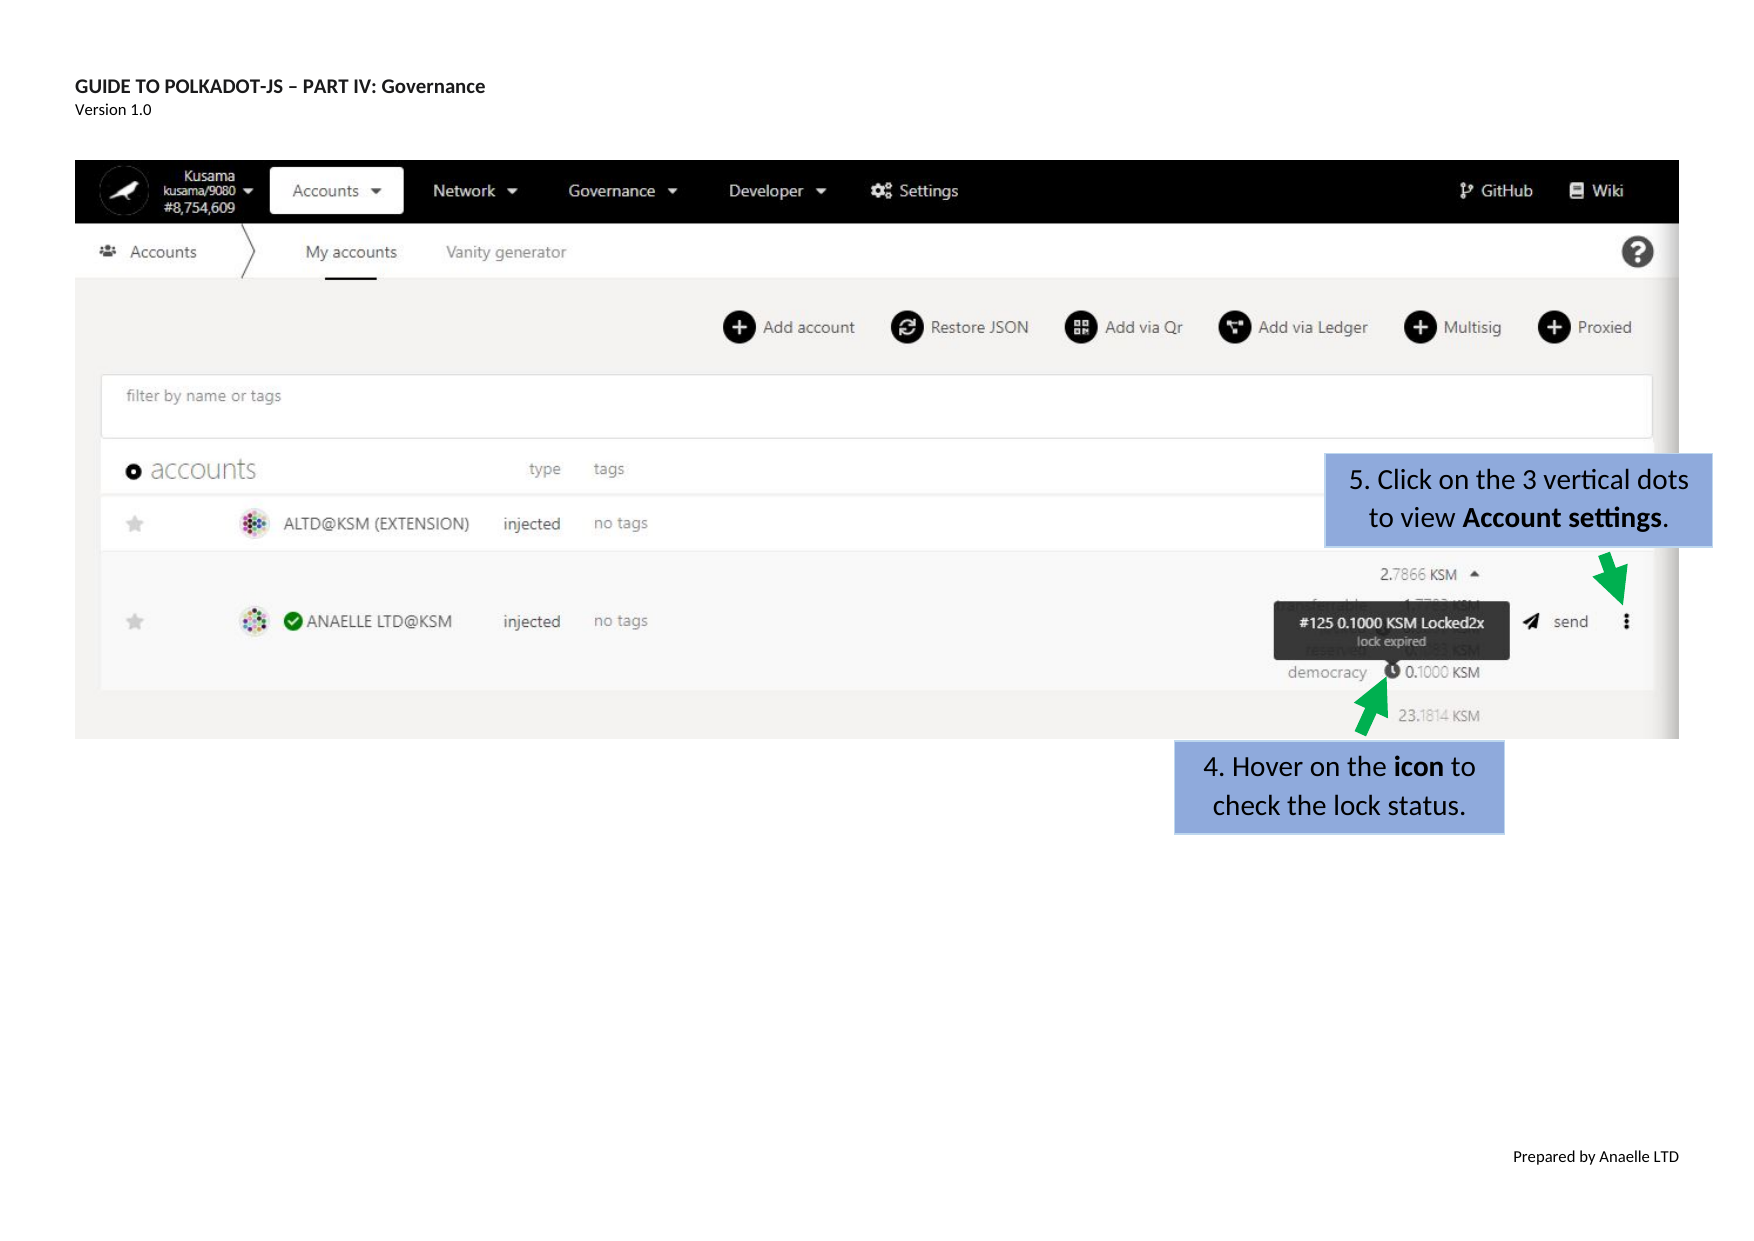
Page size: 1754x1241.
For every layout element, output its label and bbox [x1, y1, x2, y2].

picture [75, 160, 1679, 739]
